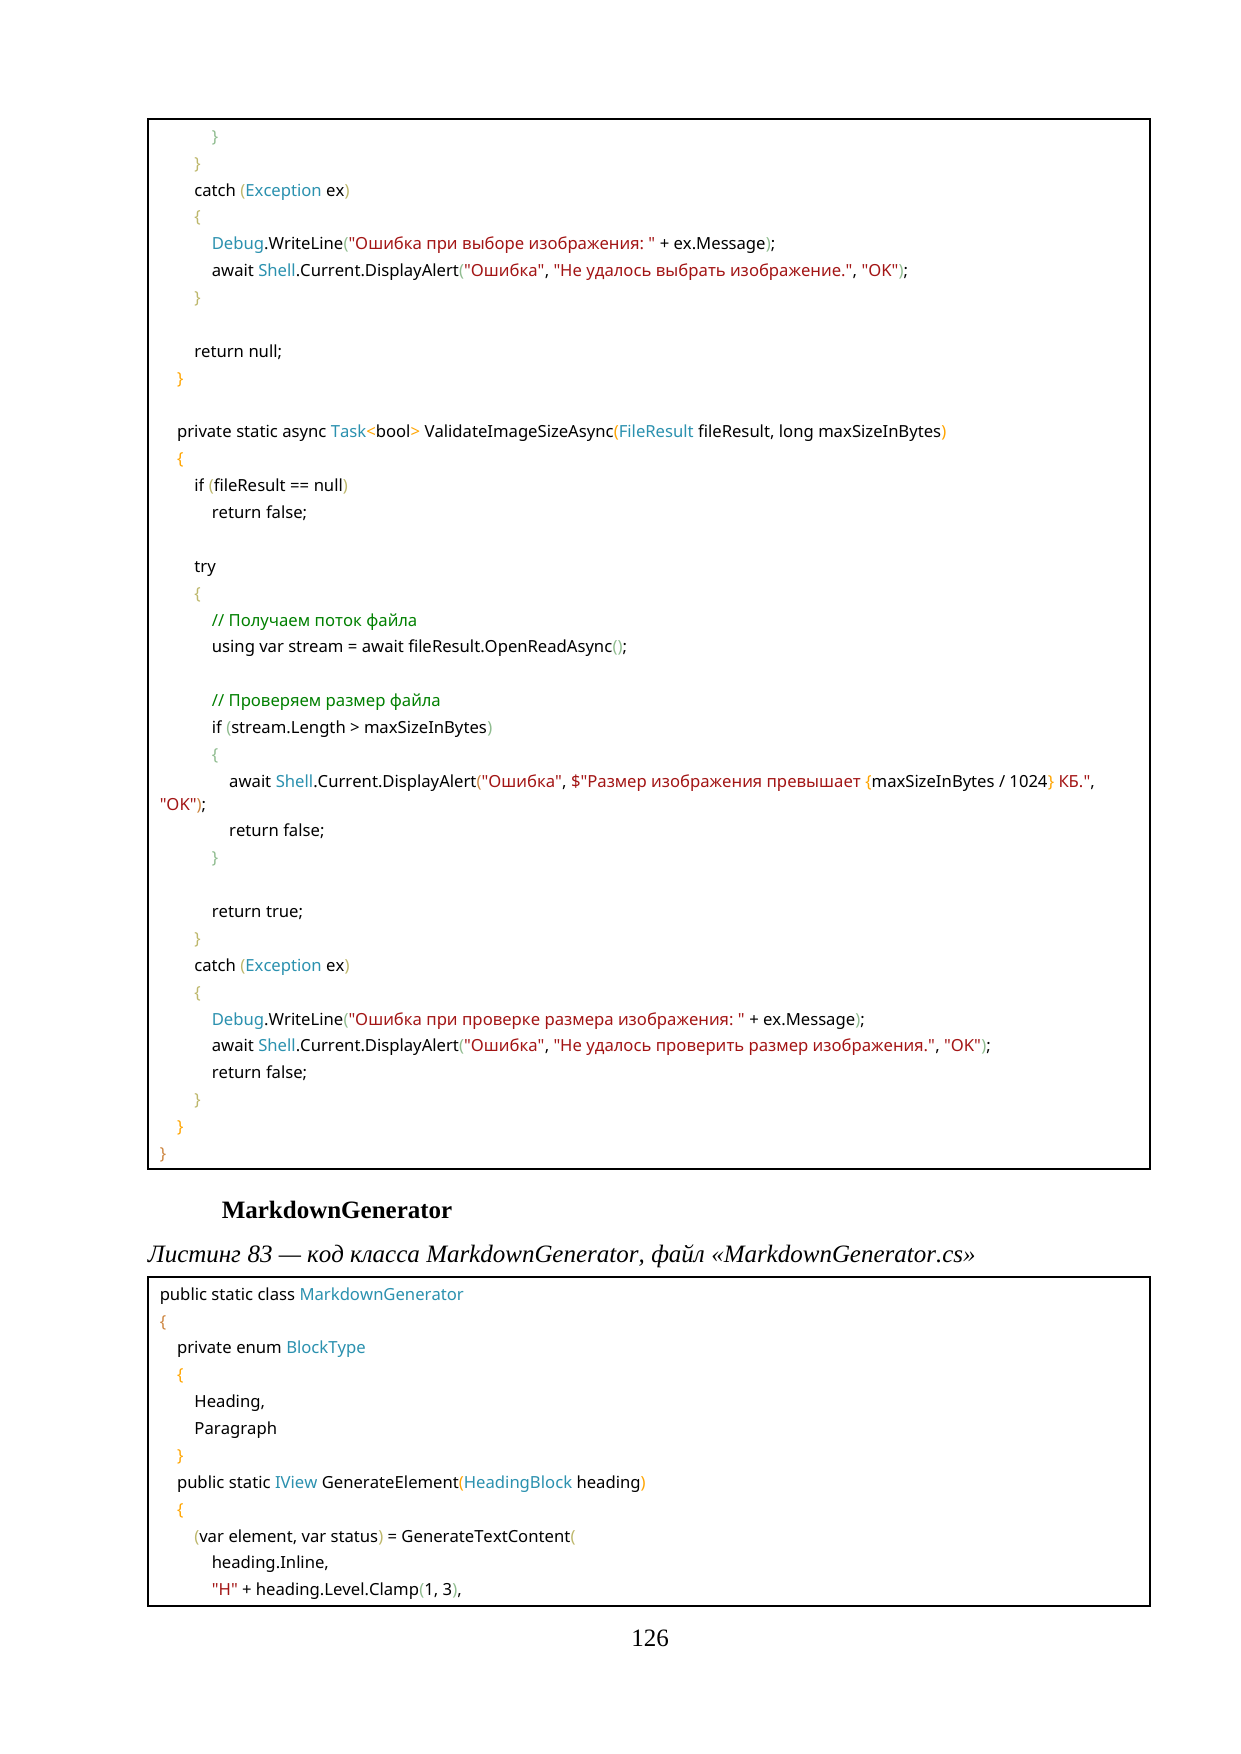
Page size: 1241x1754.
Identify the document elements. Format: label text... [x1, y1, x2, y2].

list Листинг 83 — код класса MarkdownGenerator, файл «MarkdownGenerator.cs» [148, 1239, 1152, 1268]
text MarkdownGenerator [148, 1195, 1152, 1224]
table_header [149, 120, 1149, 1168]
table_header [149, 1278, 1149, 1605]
